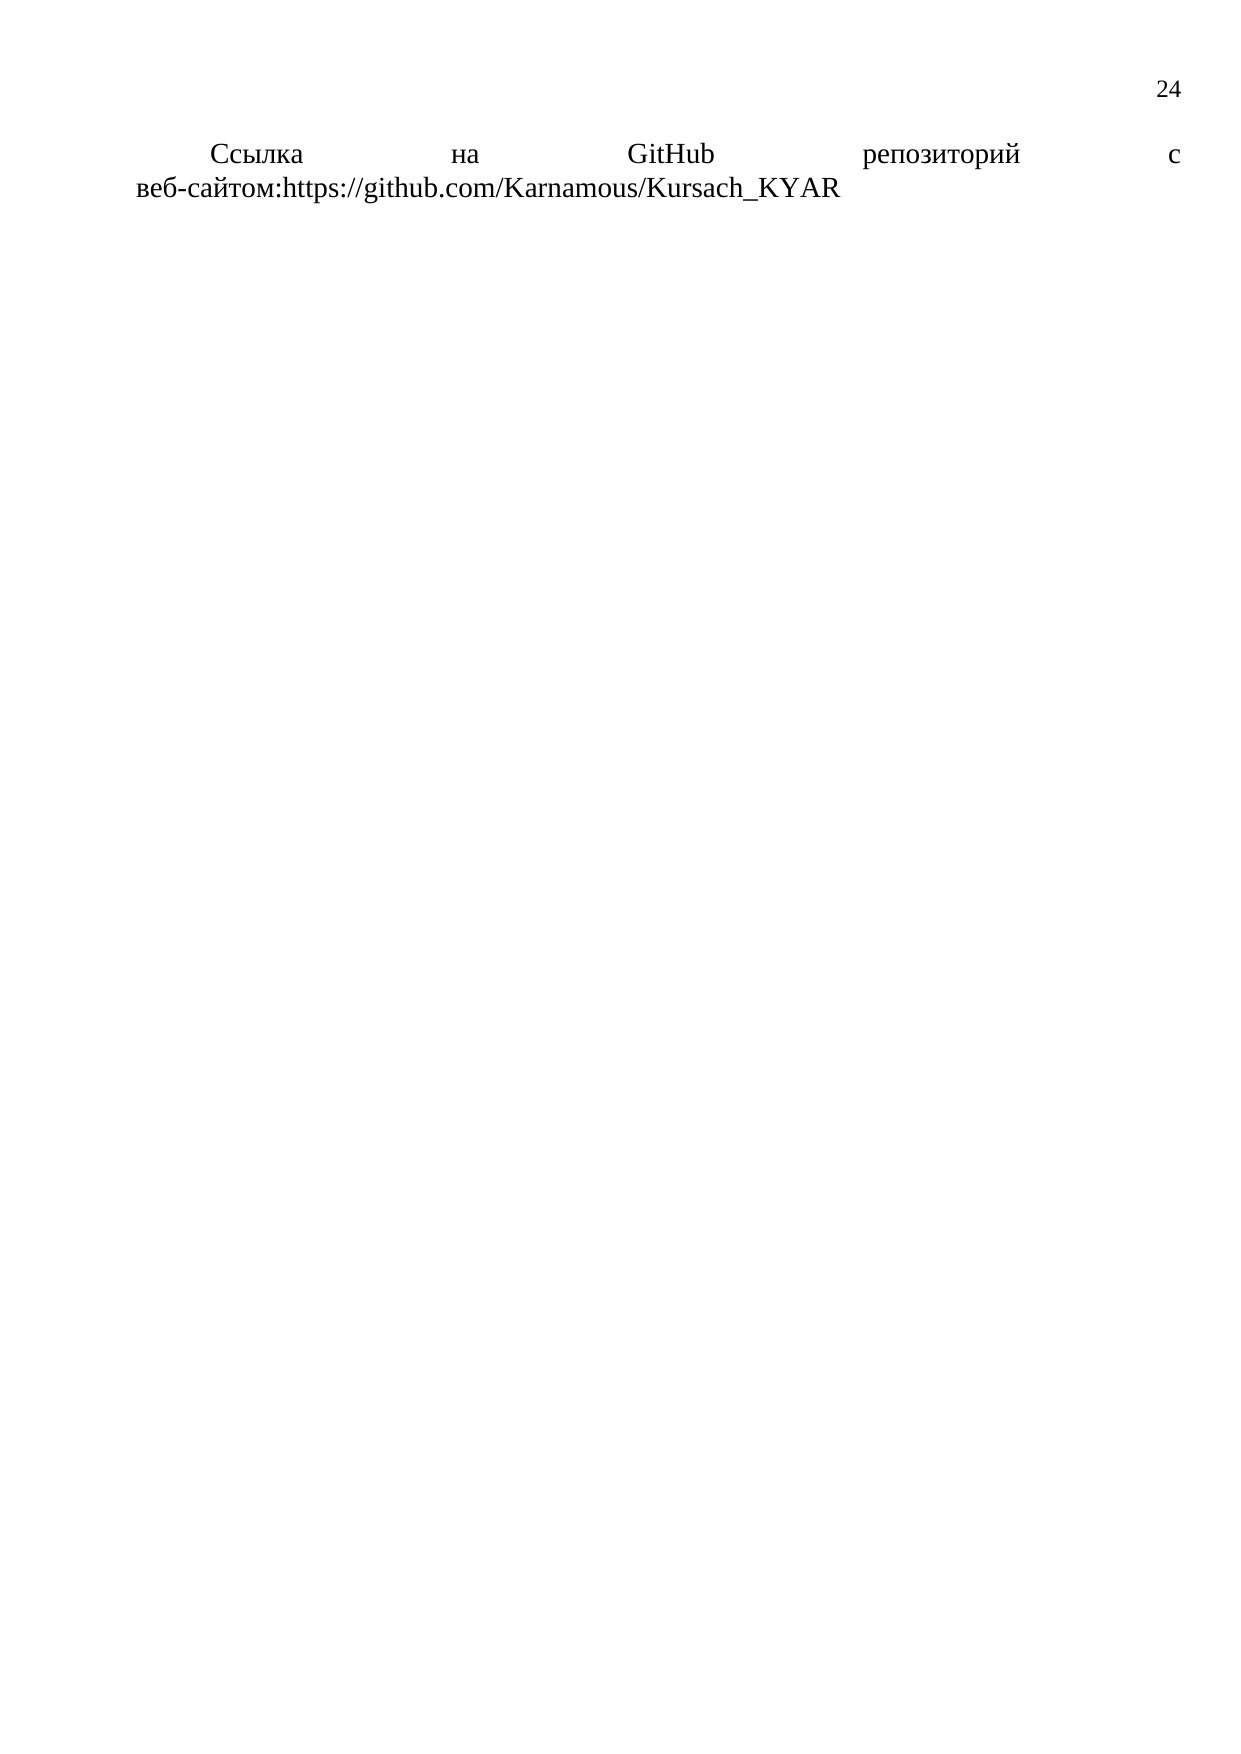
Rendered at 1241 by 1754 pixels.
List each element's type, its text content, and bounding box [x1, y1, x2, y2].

text Ссылка на GitHub репозиторий с веб-сайтом:https://github.com/Karnamous/Kursach_KYAR [136, 136, 1181, 203]
